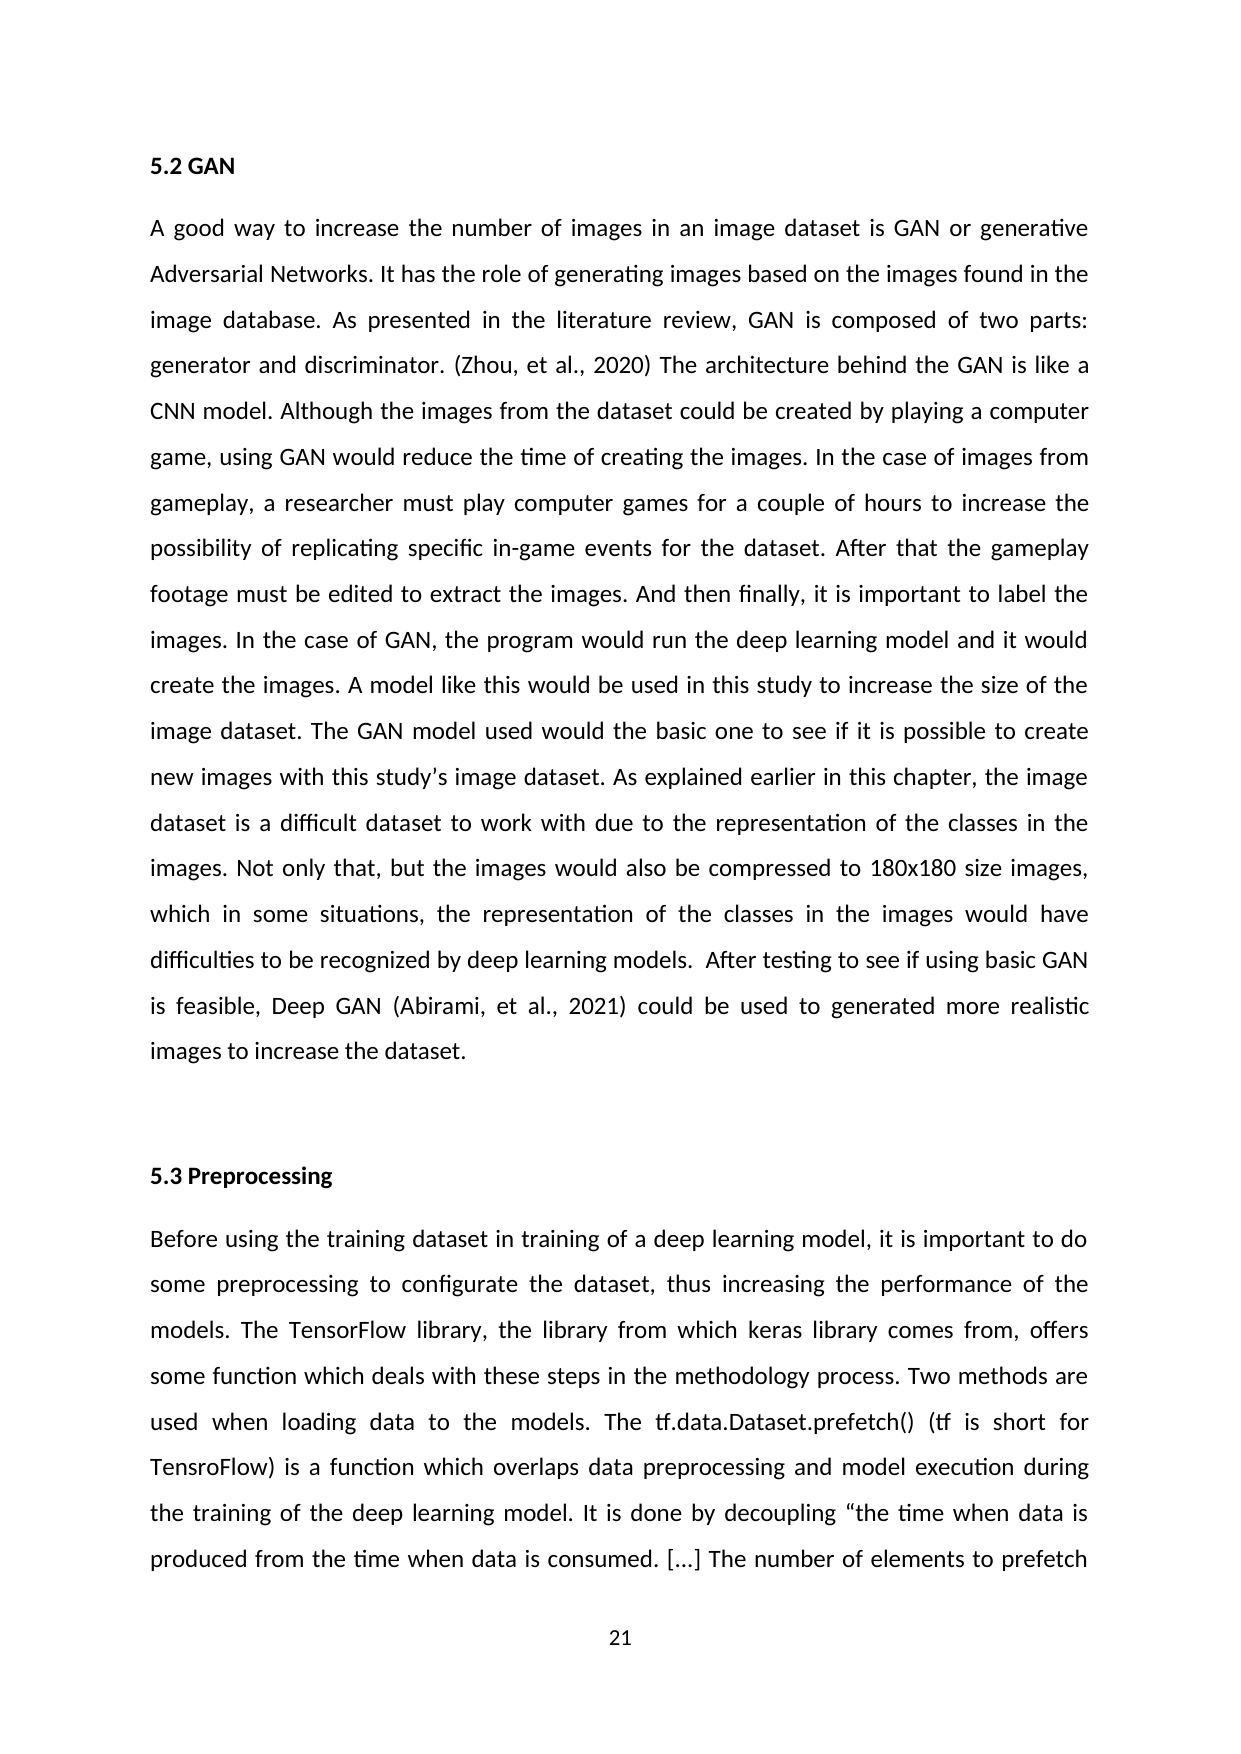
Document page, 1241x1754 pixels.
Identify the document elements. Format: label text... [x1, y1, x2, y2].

text 5.3 Preprocessing [150, 1160, 1090, 1191]
text A good way to increase the number of images in an image dataset is GAN or generative Adversarial Networks. It has the role of generating images based on the images found in the image database. As presented in the literature review, GAN is composed of two parts: generator and discriminator. The architecture behind the GAN is like a CNN model. Although the images from the dataset could be created by playing a computer game, using GAN would reduce the time of creating the images. In the case of images from gameplay, a researcher must play computer games for a couple of hours to increase the possibility of replicating specific in-game events for the dataset. After that the gameplay footage must be edited to extract the images. And then finally, it is important to label the images. In the case of GAN, the program would run the deep learning model and it would create the images. A model like this would be used in this study to increase the size of the image dataset. The GAN model used would the basic one to see if it is possible to create new images with this study’s image dataset. As explained earlier in this chapter, the image dataset is a difficult dataset to work with due to the representation of the classes in the images. Not only that, but the images would also be compressed to 180x180 size images, which in some situations, the representation of the classes in the images would have difficulties to be recognized by deep learning models. After testing to see if using basic GAN is feasible, Deep GAN could be used to generated more realistic images to increase the dataset. [150, 212, 1090, 1066]
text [150, 1223, 1090, 1573]
text 5.2 GAN [150, 150, 1090, 181]
